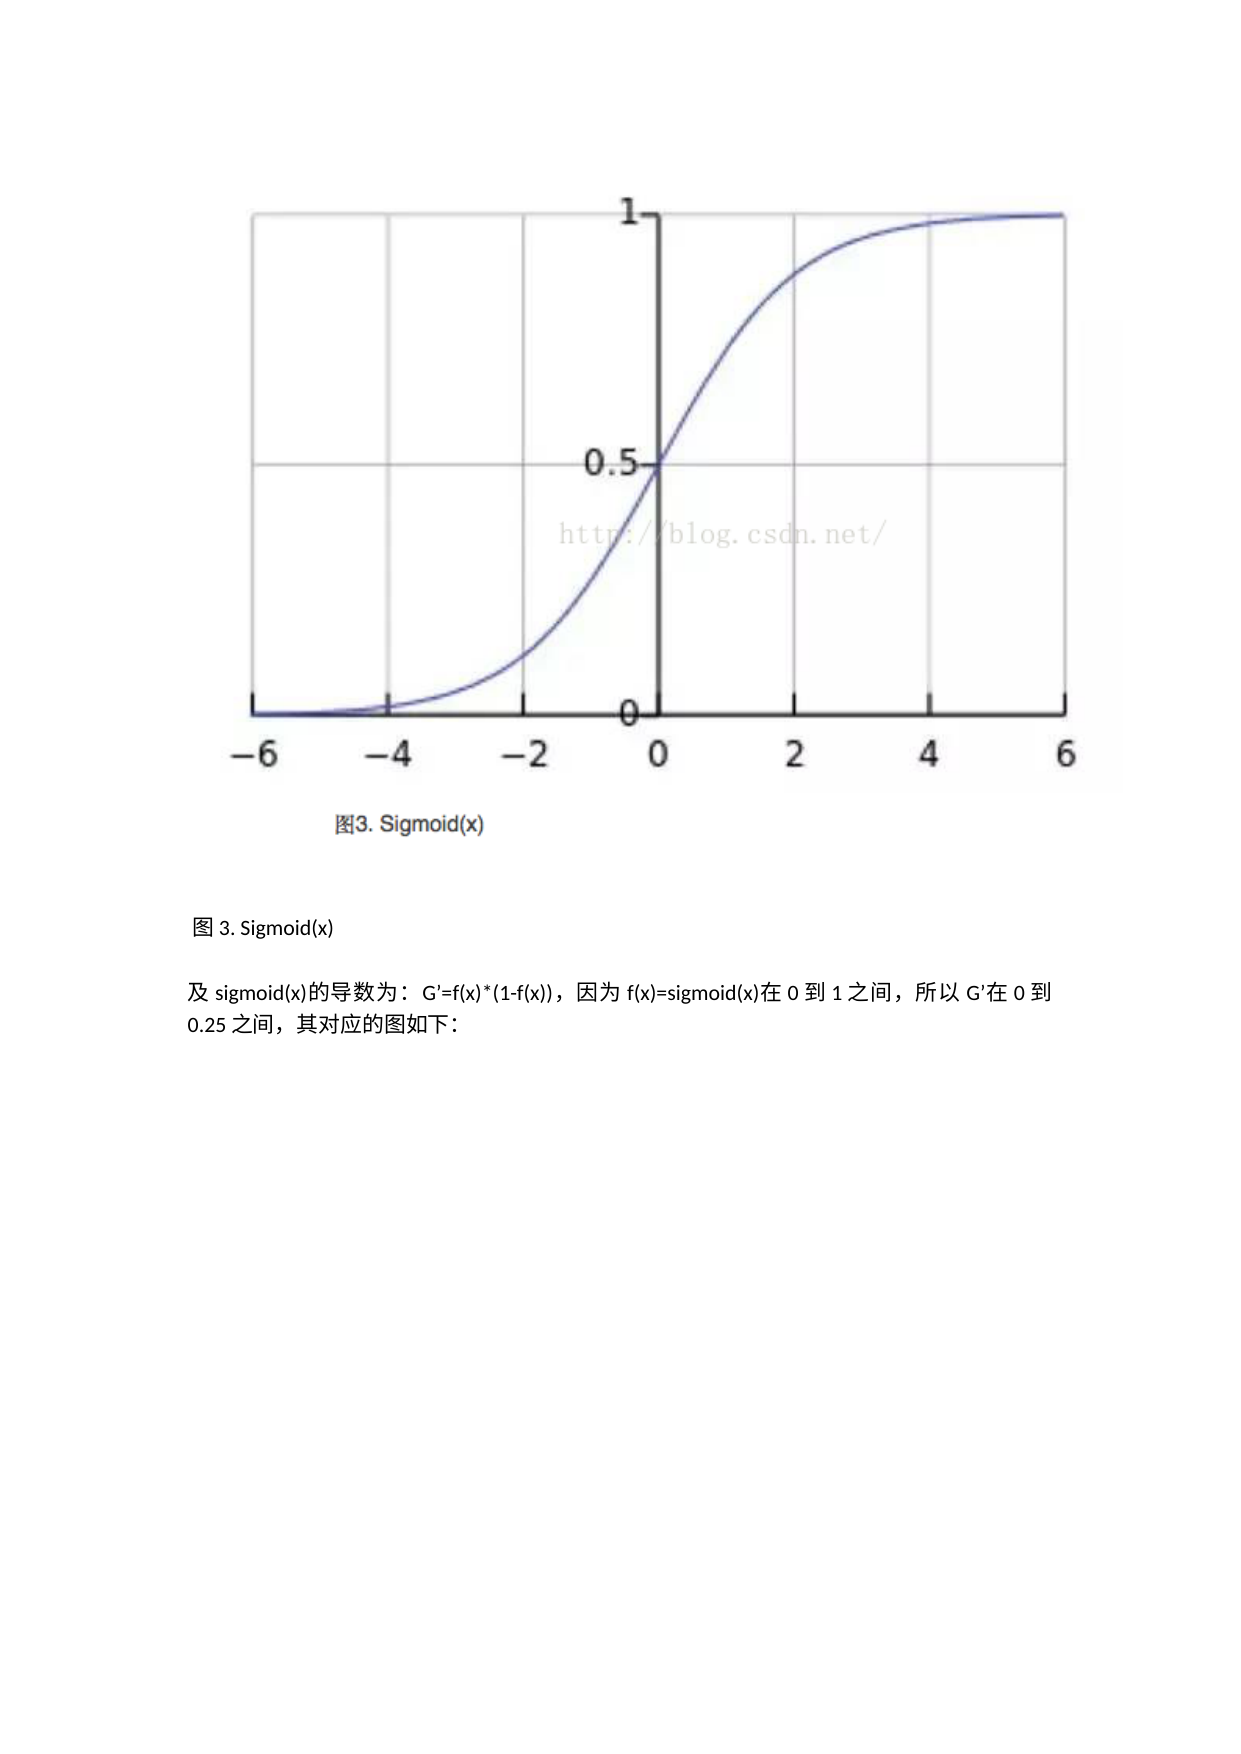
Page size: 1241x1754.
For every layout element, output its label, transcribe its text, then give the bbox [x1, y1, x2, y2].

text 及sigmoid(x)的导数为：G’=f(x)*(1-f(x))，因为f(x)=sigmoid(x)在0到1之间，所以G’在0到0.25之间，其对应的图如下： [187, 974, 1053, 1039]
picture [187, 171, 1232, 863]
text 图3. Sigmoid(x) [187, 909, 1053, 942]
